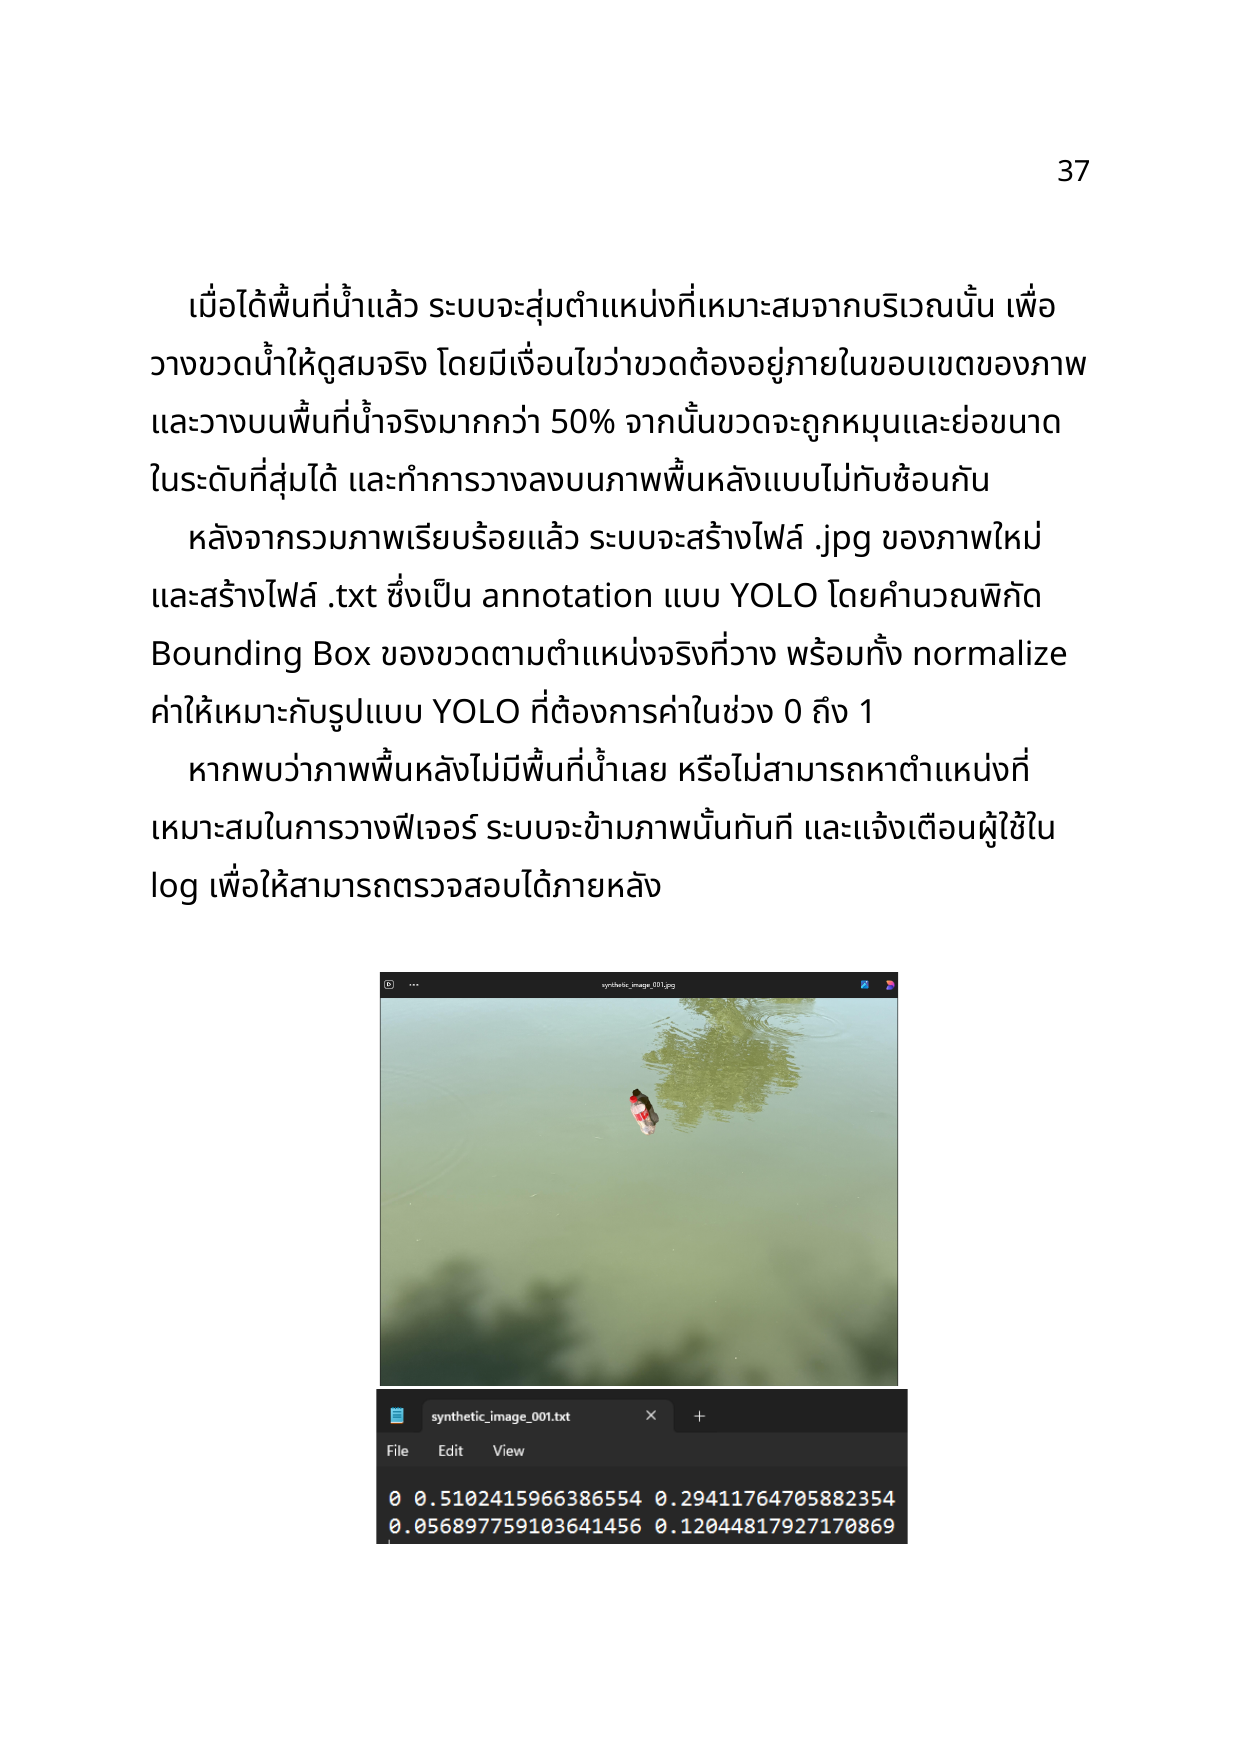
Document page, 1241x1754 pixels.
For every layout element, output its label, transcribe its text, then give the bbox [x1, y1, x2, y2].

picture [379, 972, 899, 1386]
list หลังจากรวมภาพเรียบร้อยแล้ว ระบบจะสร้างไฟล์ .jpg ของภาพใหม่ และสร้างไฟล์ .txt ซึ่งเป็น annotation แบบ YOLO โดยคำนวณพิกัด Bounding Box ของขวดตามตำแหน่งจริงที่วาง พร้อมทั้ง normalize ค่าให้เหมาะกับรูปแบบ YOLO ที่ต้องการค่าในช่วง 0 ถึง 1 [150, 513, 1090, 738]
list เมื่อได้พื้นที่น้ำแล้ว ระบบจะสุ่มตำแหน่งที่เหมาะสมจากบริเวณนั้น เพื่อวางขวดน้ำให้ดูสมจริง โดยมีเงื่อนไขว่าขวดต้องอยู่ภายในขอบเขตของภาพและวางบนพื้นที่น้ำจริงมากกว่า 50% จากนั้นขวดจะถูกหมุนและย่อขนาดในระดับที่สุ่มได้ และทำการวางลงบนภาพพื้นหลังแบบไม่ทับซ้อนกัน [150, 282, 1090, 506]
picture [376, 1389, 908, 1544]
list หากพบว่าภาพพื้นหลังไม่มีพื้นที่น้ำเลย หรือไม่สามารถหาตำแหน่งที่เหมาะสมในการวางฟีเจอร์ ระบบจะข้ามภาพนั้นทันที และแจ้งเตือนผู้ใช้ใน log เพื่อให้สามารถตรวจสอบได้ภายหลัง [150, 746, 1090, 912]
